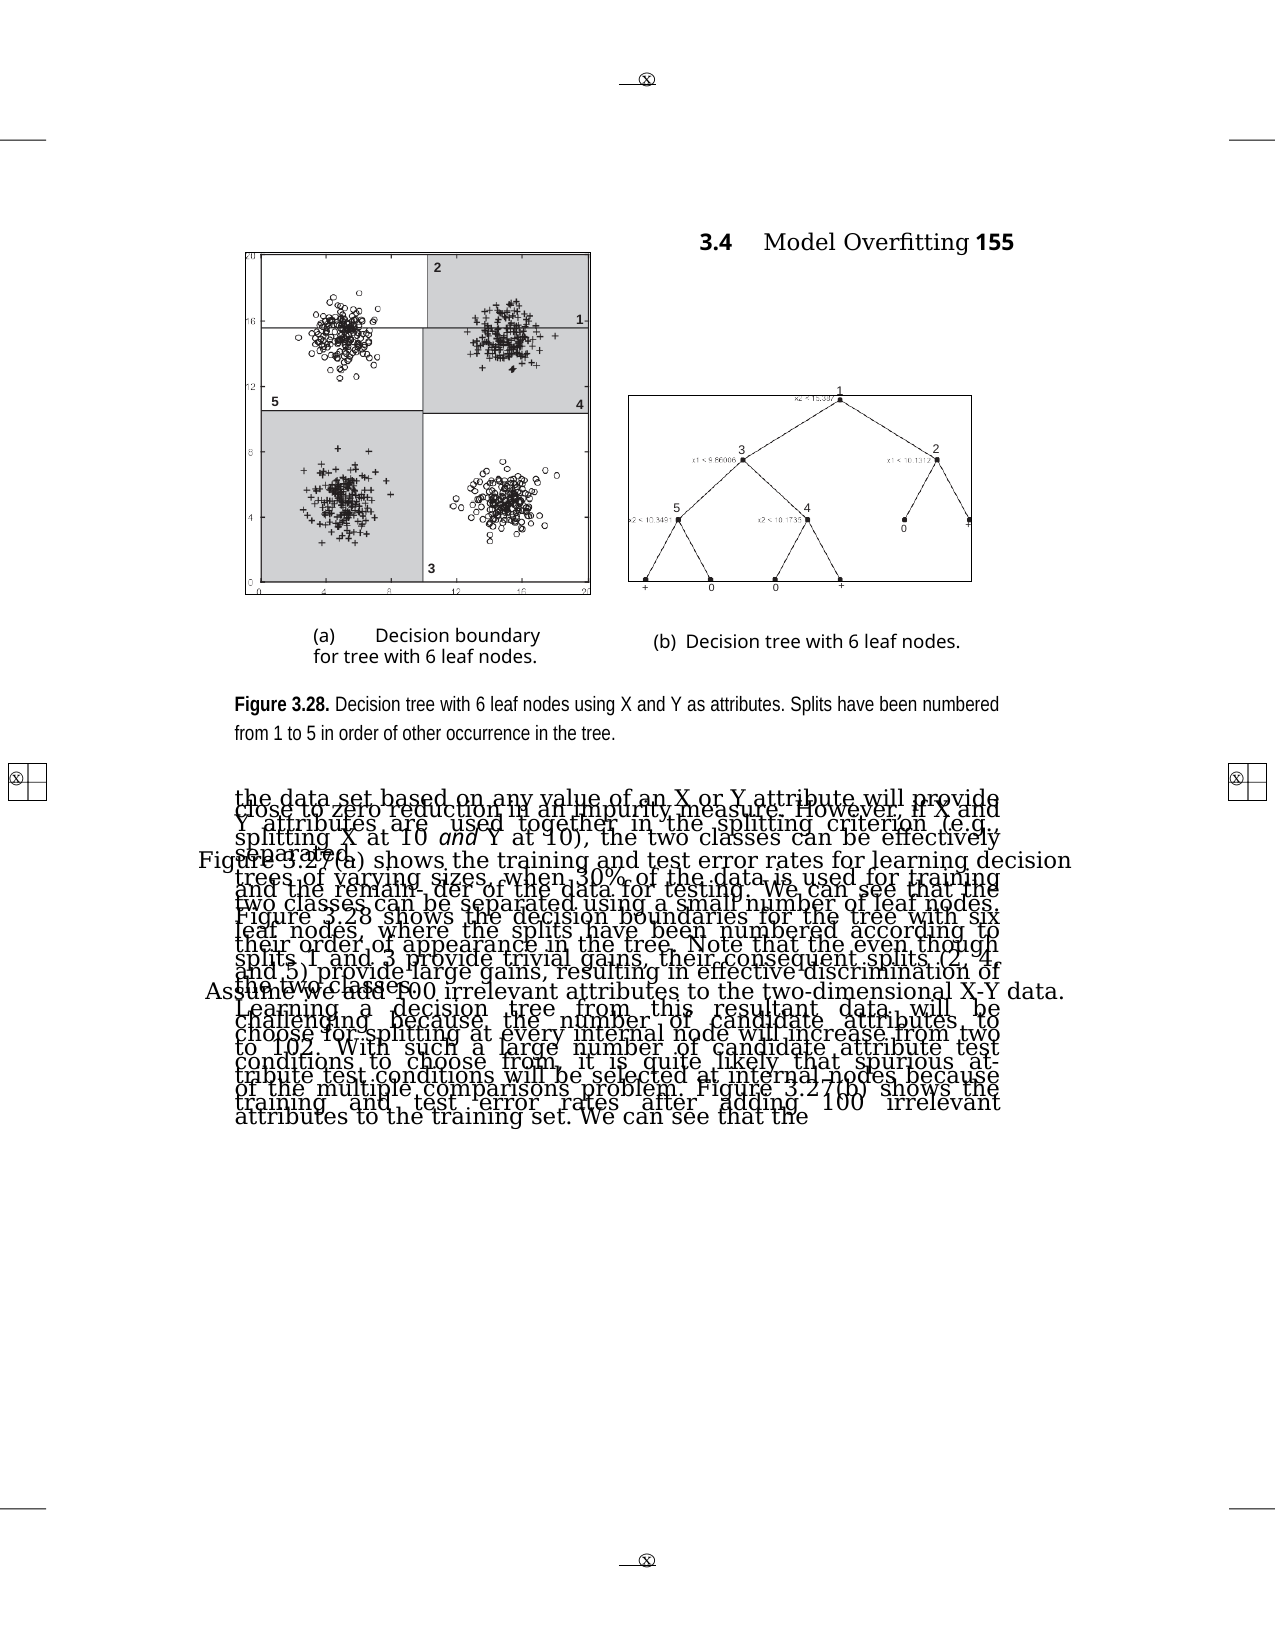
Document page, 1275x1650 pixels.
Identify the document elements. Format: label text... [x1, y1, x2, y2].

list Model Overﬁtting 155 [699, 173, 1275, 270]
text Learning a decision tree from this resultant data will be challenging because the number of candidate attributes to choose for splitting at every internal node will increase from two to 102. With such a large number of candidate attribute test conditions to choose from, it is quite likely that spurious at- tribute test conditions will be selected at internal nodes because of the multiple comparisons problem. Figure 3.27(b) shows the training and test error rates after adding 100 irrelevant attributes to the training set. We can see that the [234, 1005, 1001, 1129]
list Decision boundary for tree with 6 leaf nodes. [313, 625, 570, 669]
text trees of varying sizes, when 30% of the data is used for training and the remain- der of the data for testing. We can see that the two classes can be separated using a small number of leaf nodes. Figure 3.28 shows the decision boundaries for the tree with six leaf nodes, where the splits have been numbered according to their order of appearance in the tree. Note that the even though splits 1 and 3 provide trivial gains, their consequent splits (2, 4, and 5) provide large gains, resulting in eﬀective discrimination of the two classes. [234, 874, 1001, 998]
picture [246, 253, 590, 580]
picture [9, 764, 46, 800]
text + 0 0 + [211, 580, 1275, 594]
picture [629, 398, 971, 580]
picture [1229, 764, 1266, 800]
text the data set based on any value of an X or Y attribute will provide close to zero reduction in an impurity measure. However, if X and Y attributes are used together in the splitting criterion (e.g., splitting X at 10 and Y at 10), the two classes can be eﬀectively separated. [234, 795, 1001, 866]
list Decision tree with 6 leaf nodes. [653, 628, 1275, 654]
text 1 [404, 383, 1275, 398]
text Figure 3.28. Decision tree with 6 leaf nodes using X and Y as attributes. Splits have been numbered from 1 to 5 in order of other occurrence in the tree. [234, 692, 1001, 744]
